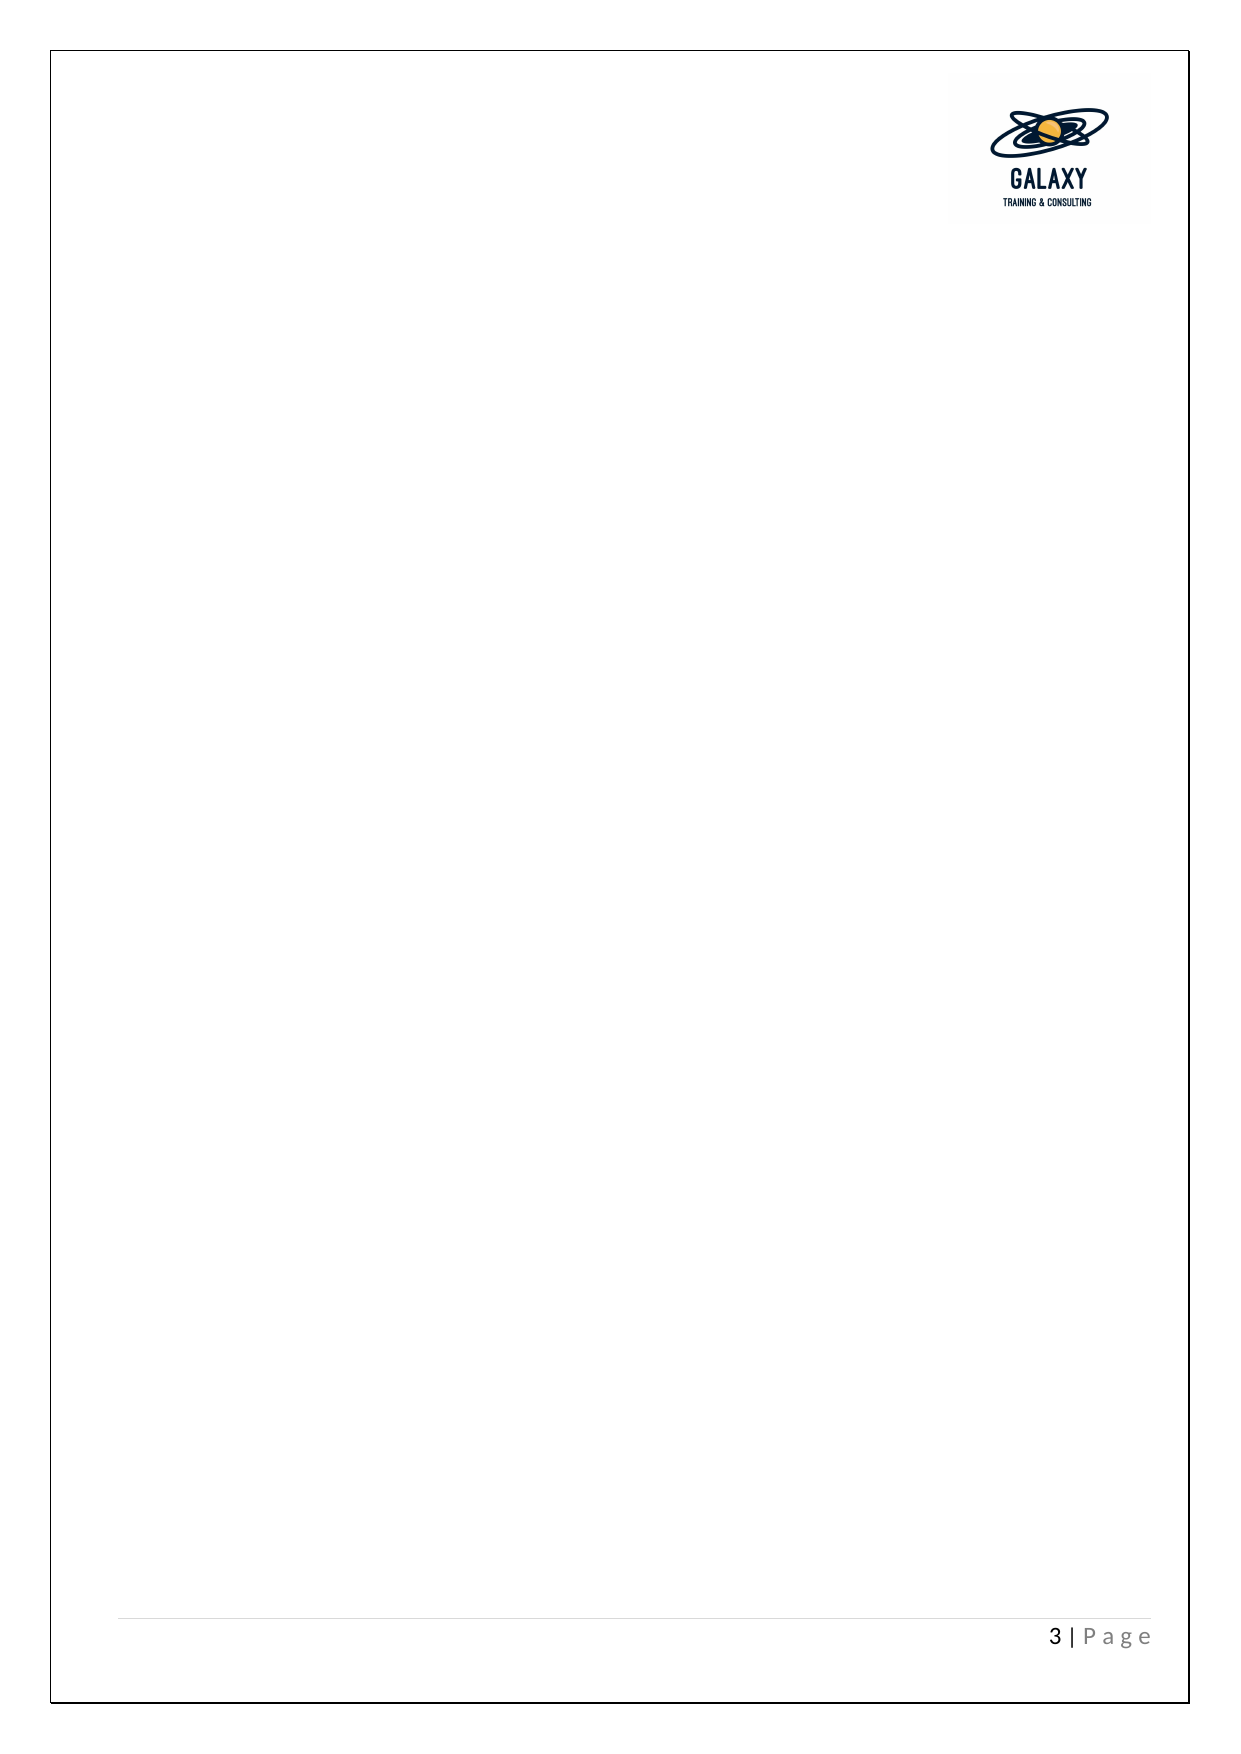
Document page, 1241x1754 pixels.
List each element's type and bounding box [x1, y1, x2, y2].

picture [948, 73, 1151, 224]
